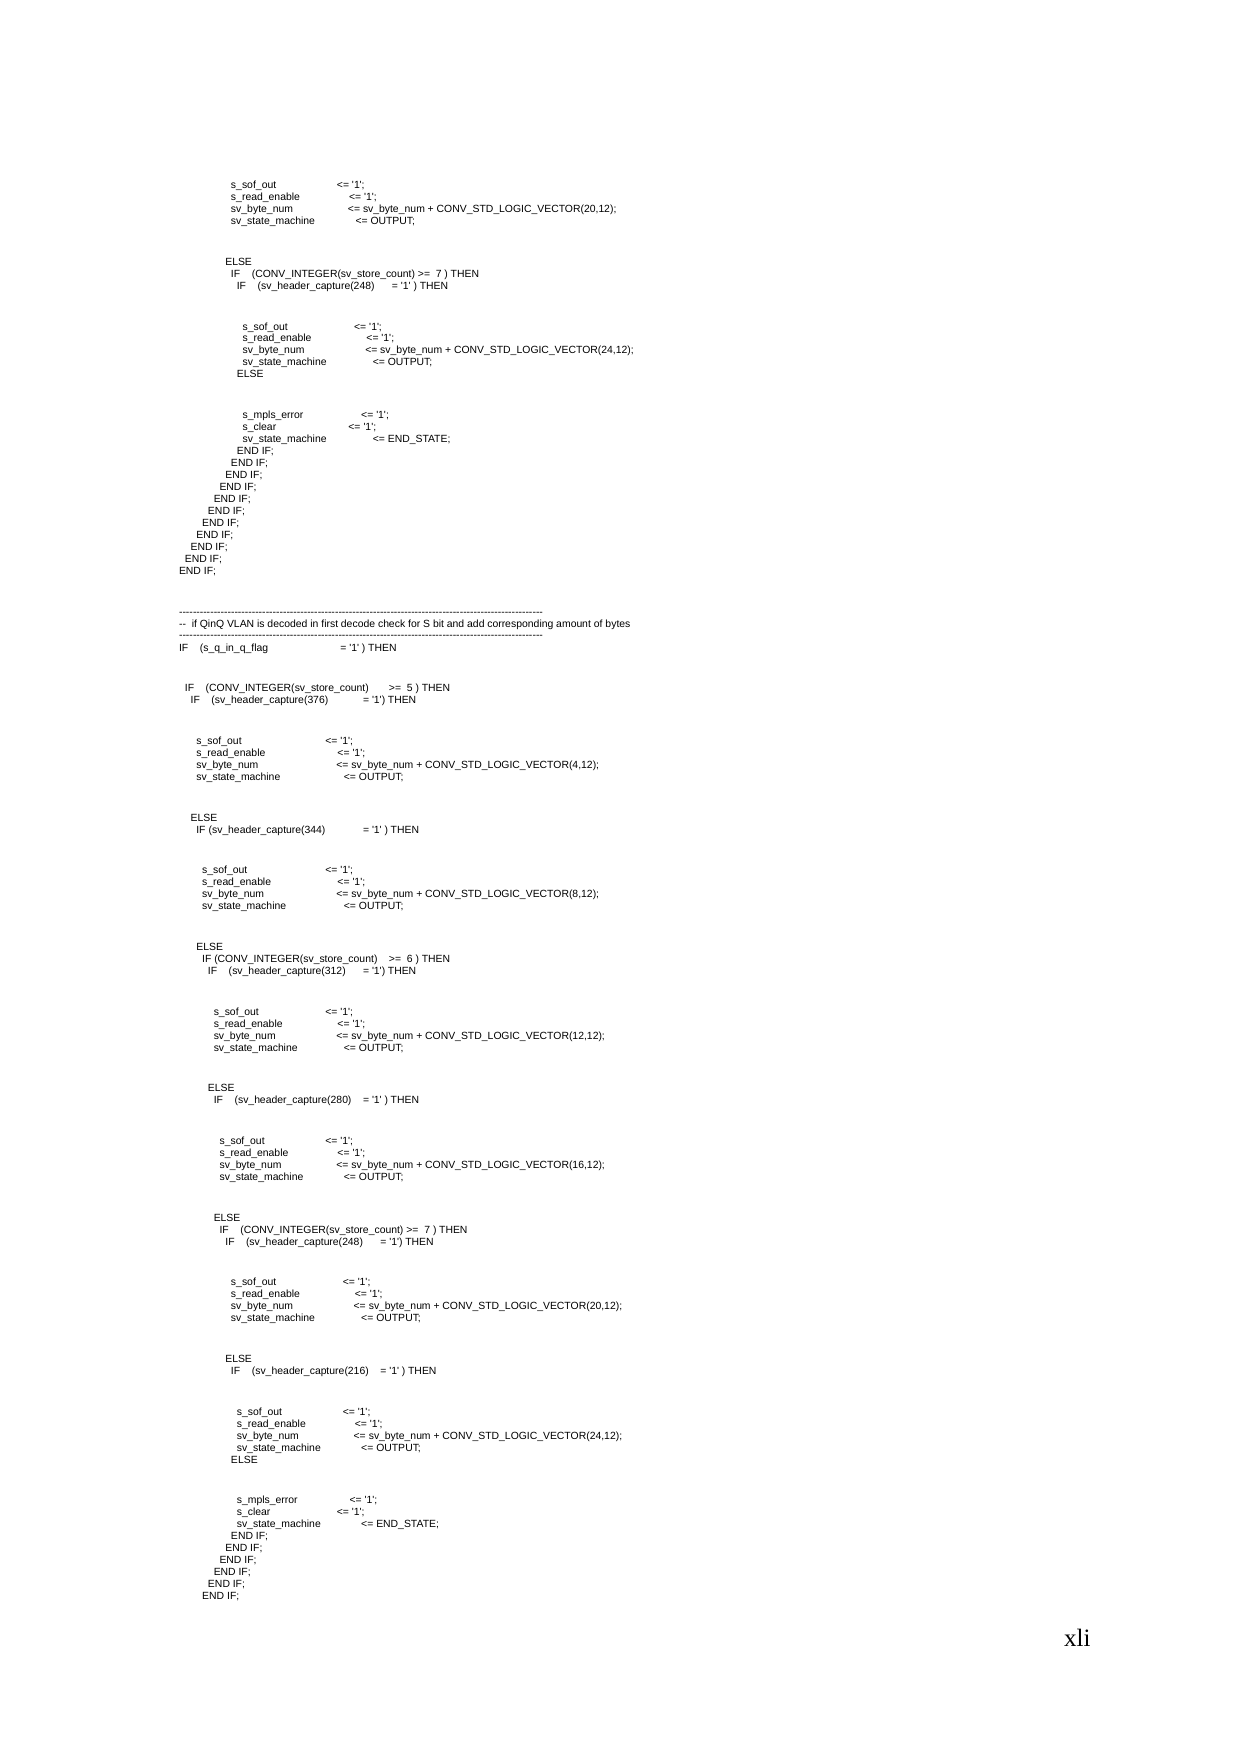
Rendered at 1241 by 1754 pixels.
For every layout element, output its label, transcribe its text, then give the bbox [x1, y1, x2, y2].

text END IF; [150, 528, 1090, 541]
text END IF; [150, 504, 1090, 517]
text s_sof_out <= '1'; [150, 734, 1090, 747]
text IF (sv_header_capture(312) = '1') THEN [150, 964, 1090, 977]
text sv_byte_num <= sv_byte_num + CONV_STD_LOGIC_VECTOR(4,12); [150, 758, 1090, 771]
